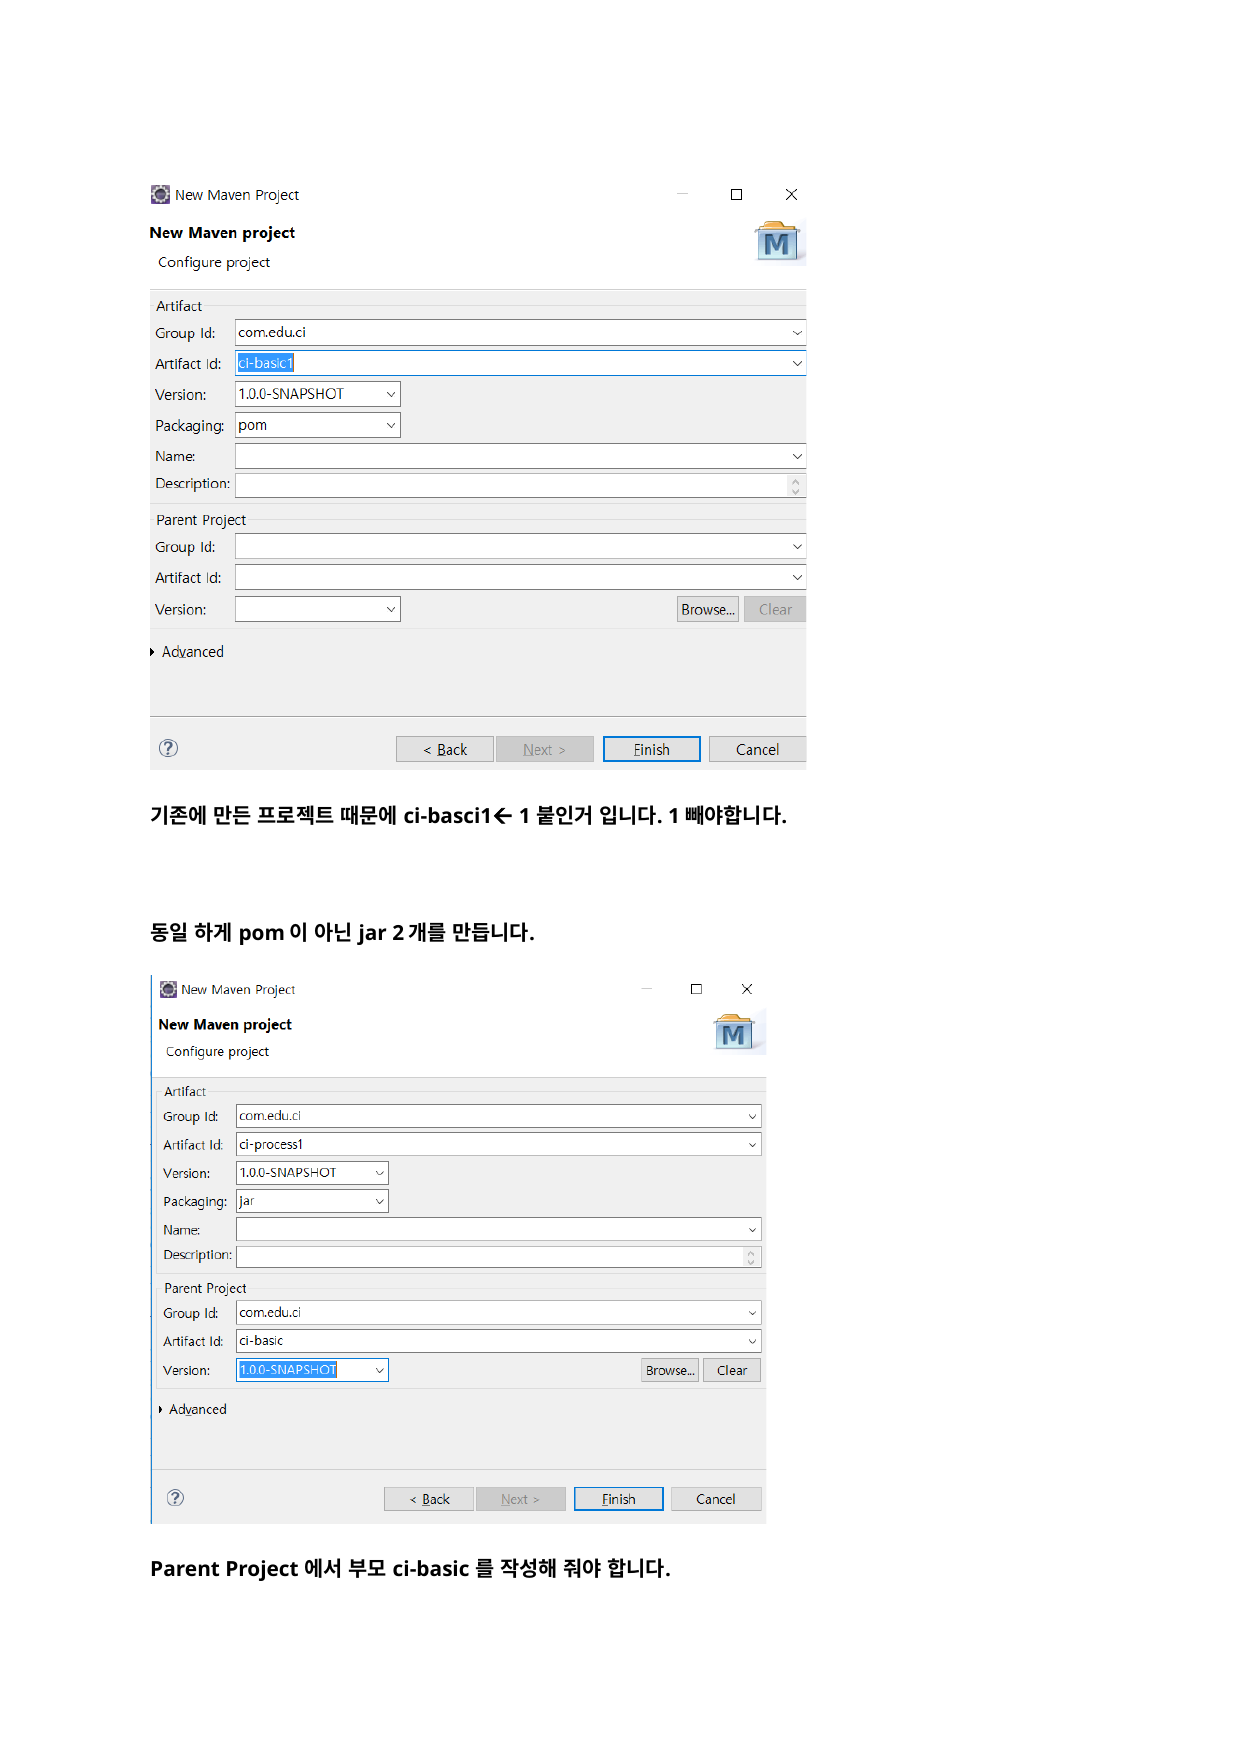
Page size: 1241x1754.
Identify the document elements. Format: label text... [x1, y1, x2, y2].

subtitle 동일 하게 pom이 아닌 jar 2개를 만듭니다. [150, 916, 1090, 947]
picture [150, 975, 767, 1524]
picture [150, 177, 807, 770]
subtitle 기존에 만든 프로젝트 때문에 ci-basci1 1 붙인거 입니다. 1 빼야합니다. [150, 799, 1090, 829]
subtitle Parent Project 에서 부모 ci-basic 를 작성해 줘야 합니다. [150, 1553, 1090, 1583]
